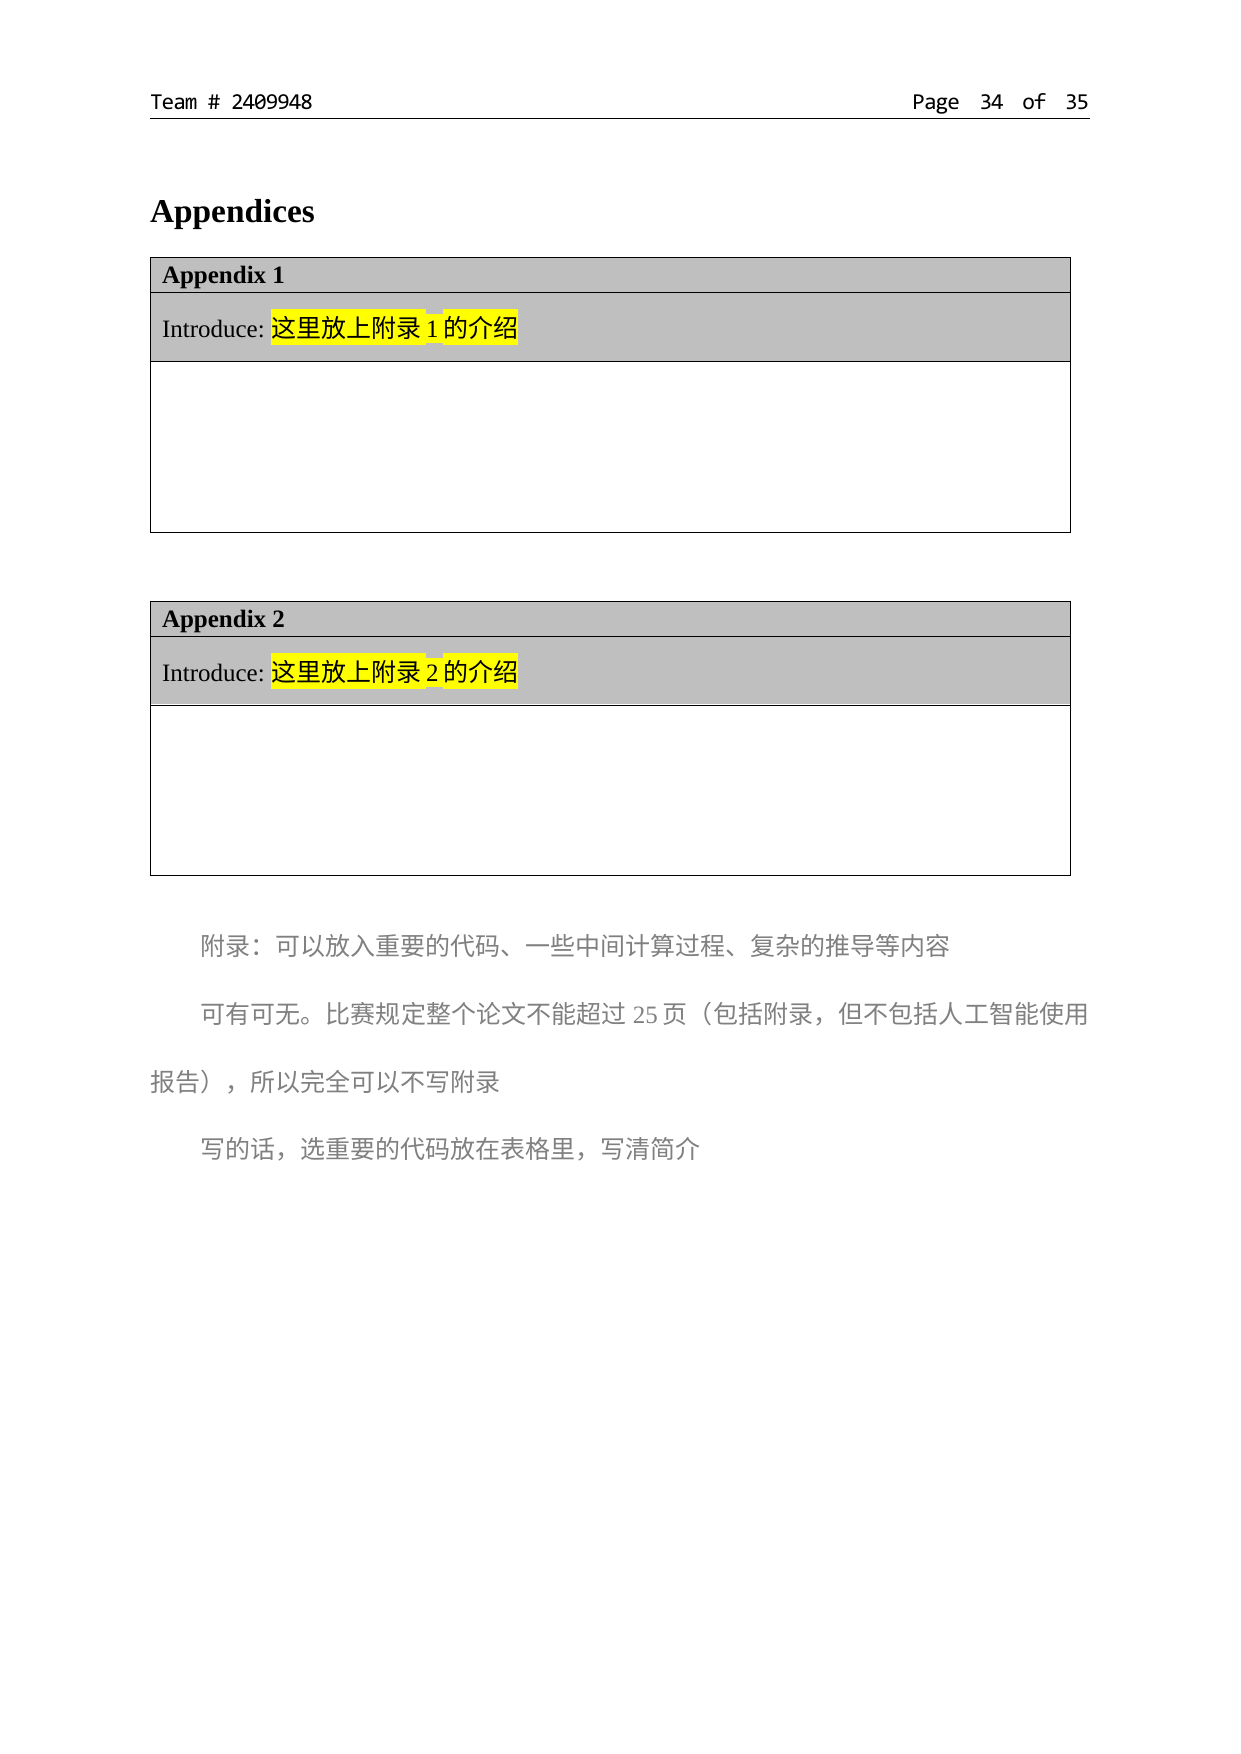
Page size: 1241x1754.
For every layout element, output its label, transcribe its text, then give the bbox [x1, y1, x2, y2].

subtitle Appendices [150, 176, 1090, 244]
table_cell Introduce: 这里放上附录1的介绍 [151, 293, 1070, 361]
text 可有可无。比赛规定整个论文不能超过25页（包括附录，但不包括人工智能使用报告），所以完全可以不写附录 [150, 978, 1090, 1114]
table_cell Introduce: 这里放上附录2的介绍 [151, 637, 1070, 704]
text 写的话，选重要的代码放在表格里，写清简介 [150, 1114, 1090, 1182]
table_header Appendix 1 [151, 258, 1070, 292]
text 附录：可以放入重要的代码、一些中间计算过程、复杂的推导等内容 [150, 910, 1090, 978]
table_cell [151, 362, 1070, 532]
table_header Appendix 2 [151, 602, 1070, 636]
table_cell [151, 706, 1070, 875]
